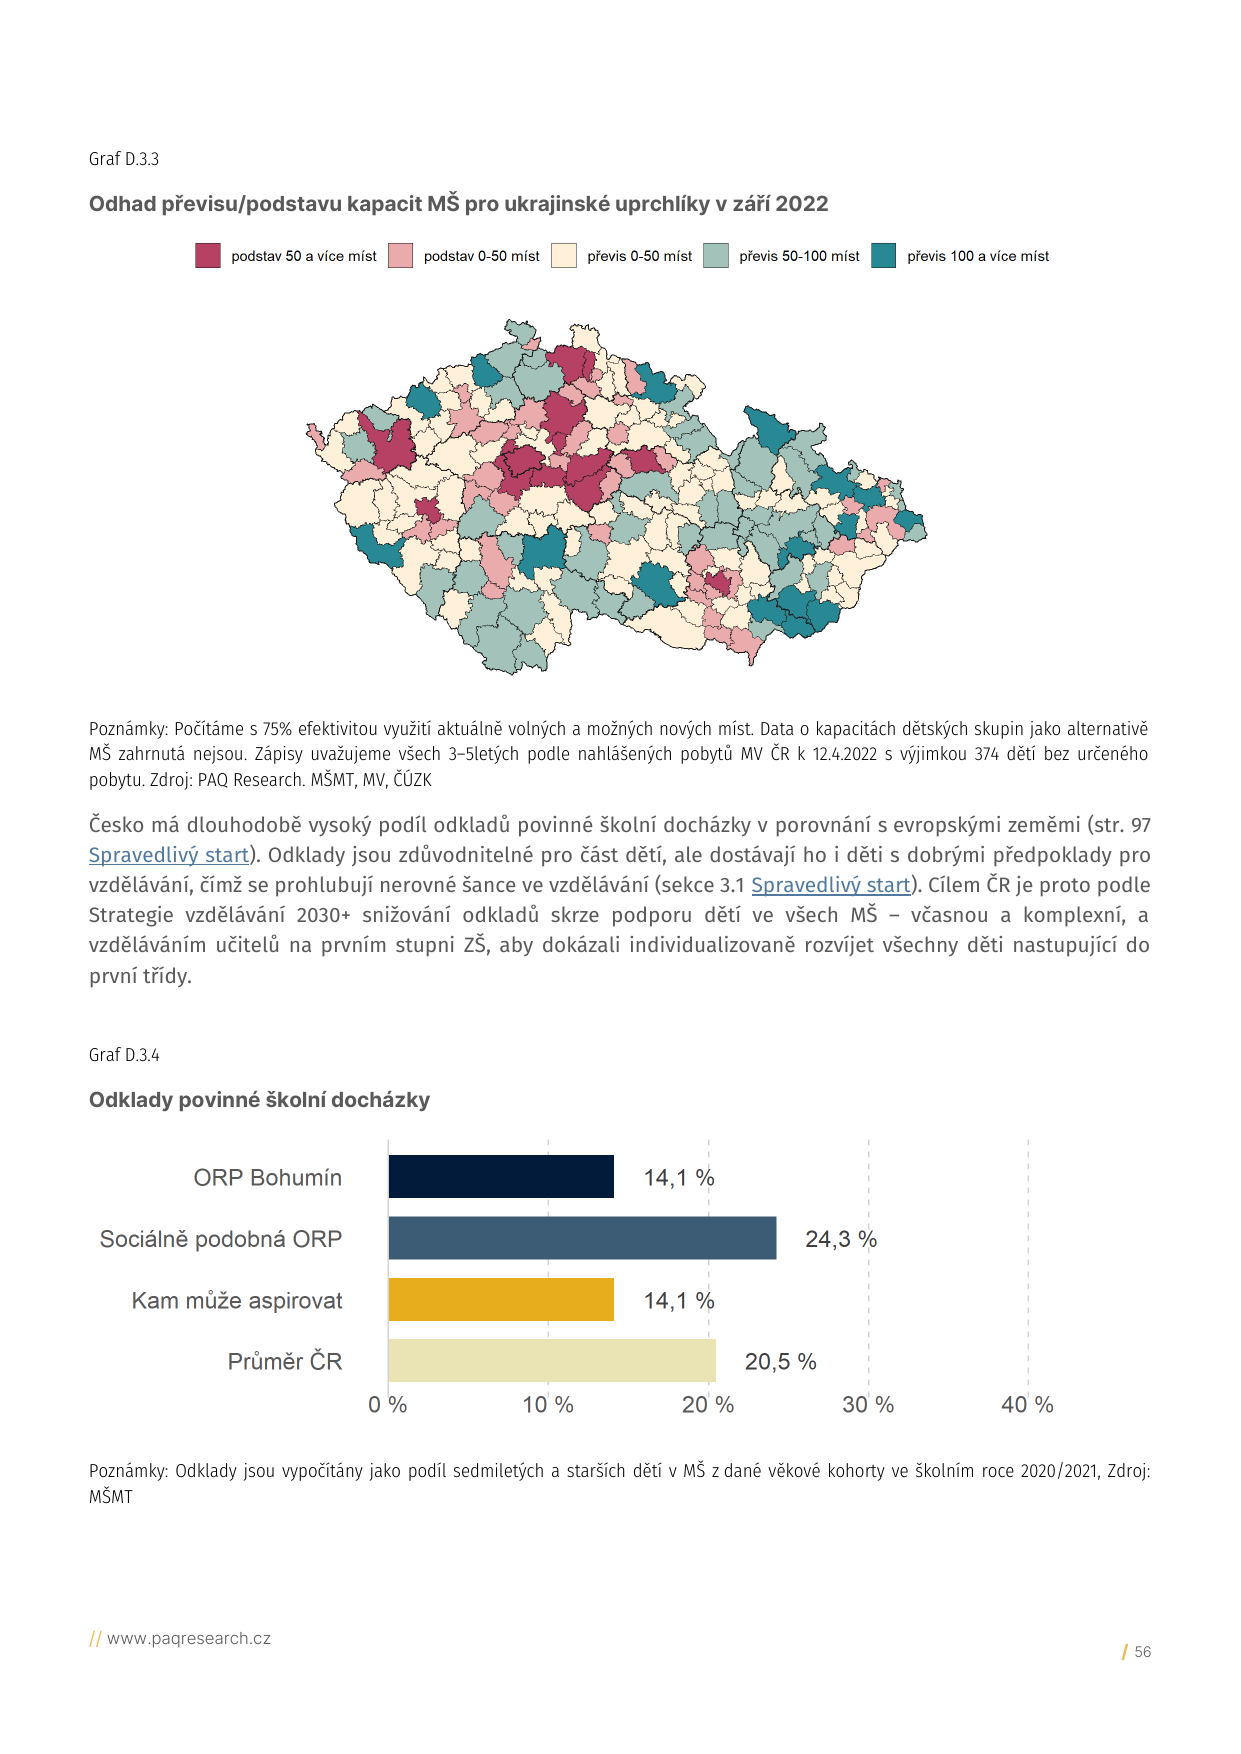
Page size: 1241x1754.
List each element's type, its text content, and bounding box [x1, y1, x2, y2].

text Odklady povinné školní docházky [89, 1082, 1152, 1112]
text Poznámky: Počítáme s 75% efektivitou využití aktuálně volných a možných nových míst. Data o kapacitách dětských skupin jako alternativě MŠ zahrnutá nejsou. Zápisy uvažujeme všech 3–5letých podle nahlášených pobytů MV ČR k 12.4.2022 s výjimkou 374 dětí bez určeného pobytu. Zdroj: PAQ Research. MŠMT, MV, ČÚZK [89, 717, 1152, 792]
text Poznámky: Odklady jsou vypočítány jako podíl sedmiletých a starších dětí v MŠ z dané věkové kohorty ve školním roce 2020/2021, Zdroj: MŠMT [89, 1460, 1152, 1509]
picture [88, 216, 1139, 701]
text Graf D.3.3 [89, 148, 1152, 170]
picture [88, 1112, 1139, 1444]
text Graf D.3.4 [89, 1044, 1152, 1066]
text Odhad převisu/podstavu kapacit MŠ pro ukrajinské uprchlíky v září 2022 [89, 186, 1152, 216]
text Česko má dlouhodobě vysoký podíl odkladů povinné školní docházky v porovnání s evropskými zeměmi (str. 97 Spravedlivý start). Odklady jsou zdůvodnitelné pro část dětí, ale dostávají ho i děti s dobrými předpoklady pro vzdělávání, čímž se prohlubují nerovné šance ve vzdělávání (sekce 3.1 Spravedlivý start). Cílem ČR je proto podle Strategie vzdělávání 2030+ snižování odkladů skrze podporu dětí ve všech MŠ – včasnou a komplexní, a vzděláváním učitelů na prvním stupni ZŠ, aby dokázali individualizovaně rozvíjet všechny děti nastupující do první třídy. [89, 807, 1152, 989]
